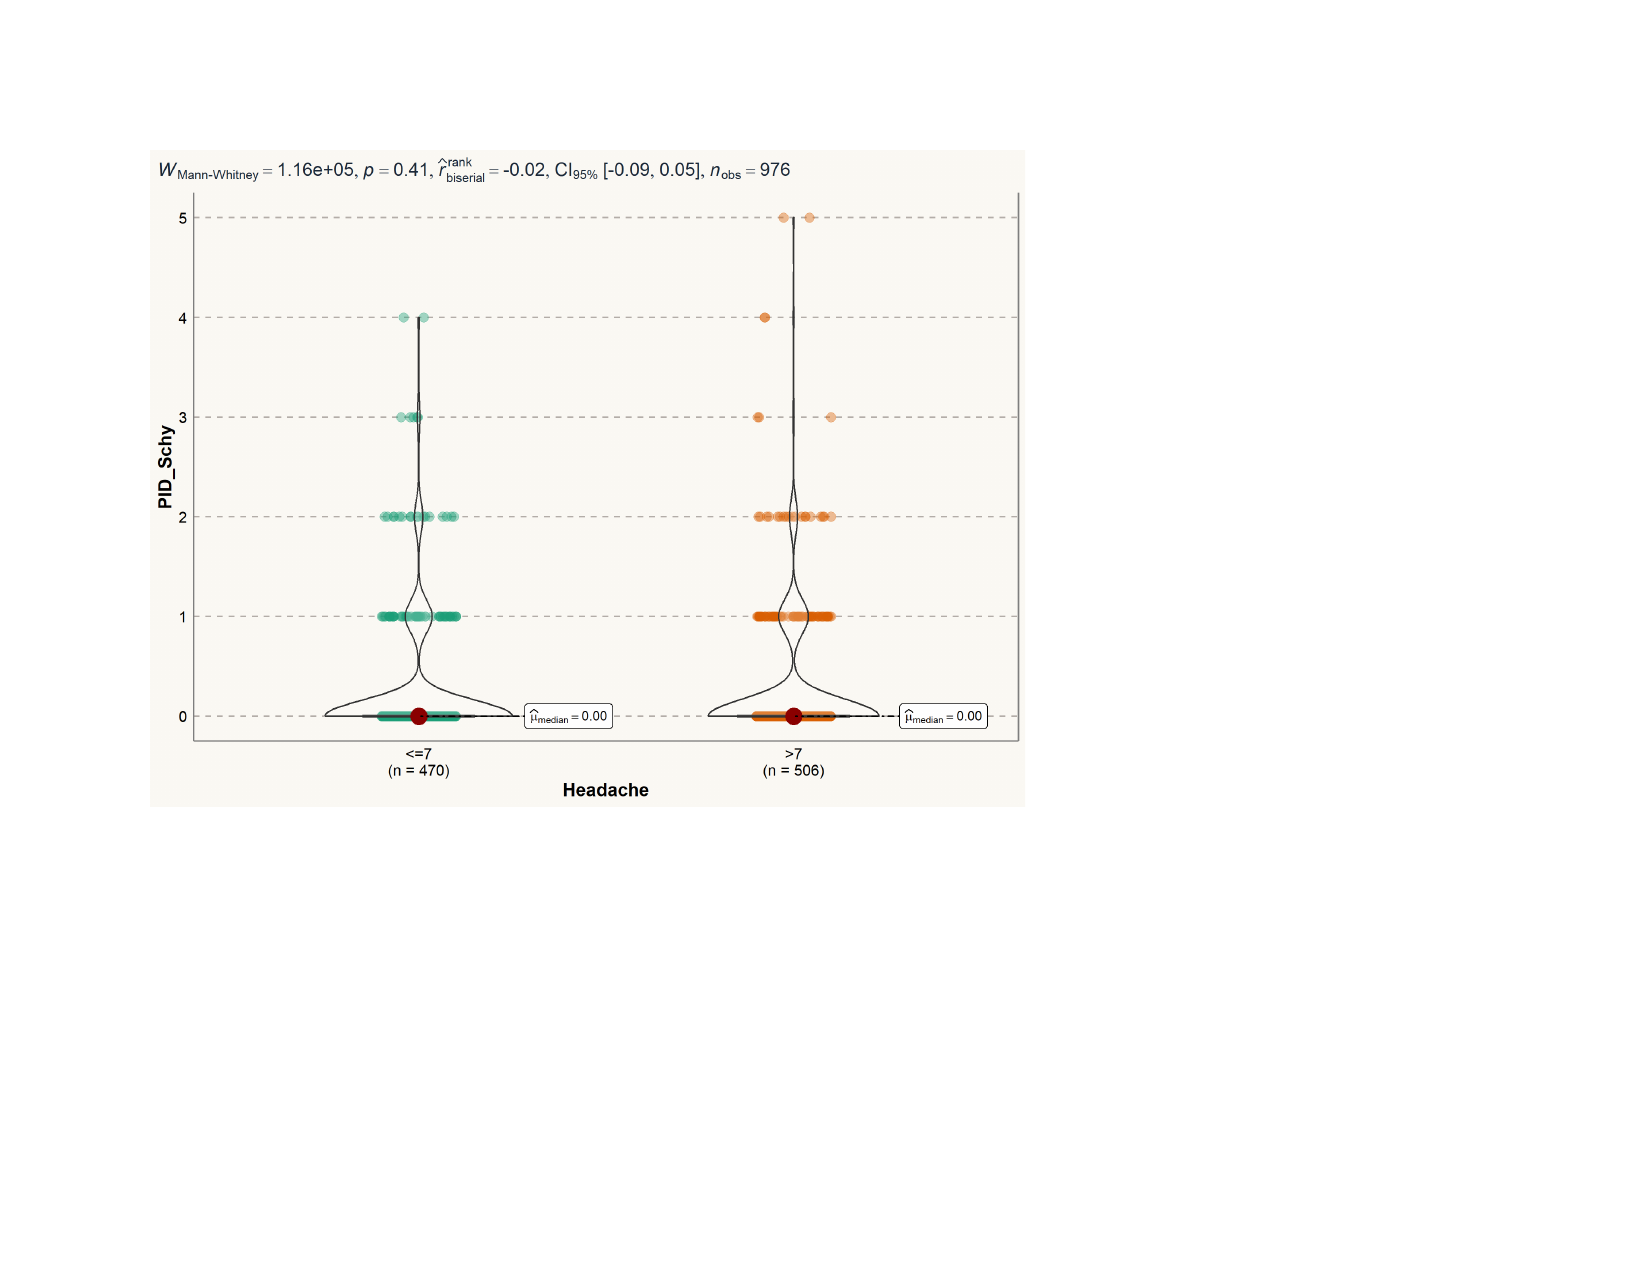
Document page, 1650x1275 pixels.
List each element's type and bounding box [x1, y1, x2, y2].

picture [150, 150, 1025, 807]
